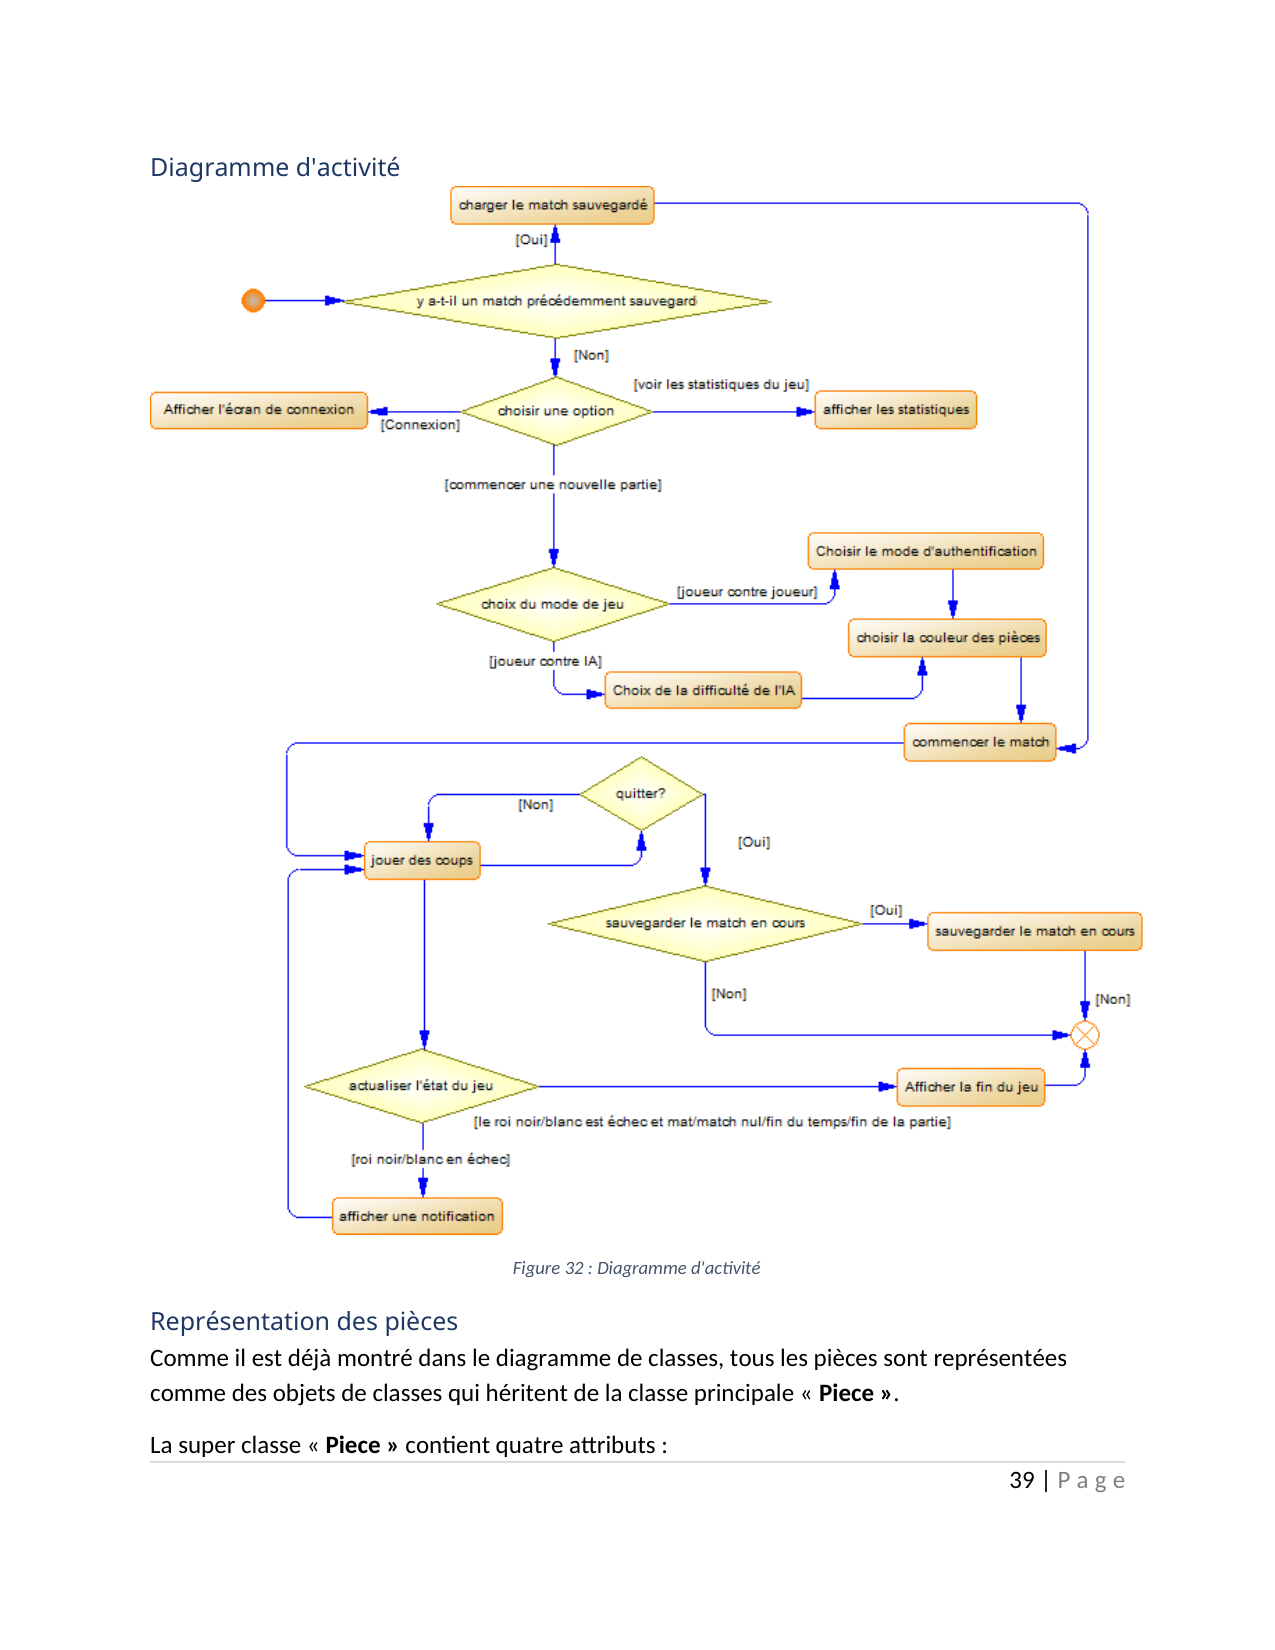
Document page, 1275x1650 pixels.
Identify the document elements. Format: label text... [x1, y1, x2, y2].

text Comme il est déjà montré dans le diagramme de classes, tous les pièces sont représentées comme des objets de classes qui héritent de la classe principale « Piece ». [150, 1342, 1125, 1408]
subtitle Représentation des pièces [150, 1303, 1125, 1337]
text Figure 32 : Diagramme d'activité [150, 1256, 1125, 1279]
picture [150, 186, 1143, 1235]
text La super classe « Piece » contient quatre attributs : [150, 1429, 1125, 1459]
subtitle Diagramme d'activité [150, 150, 1125, 184]
